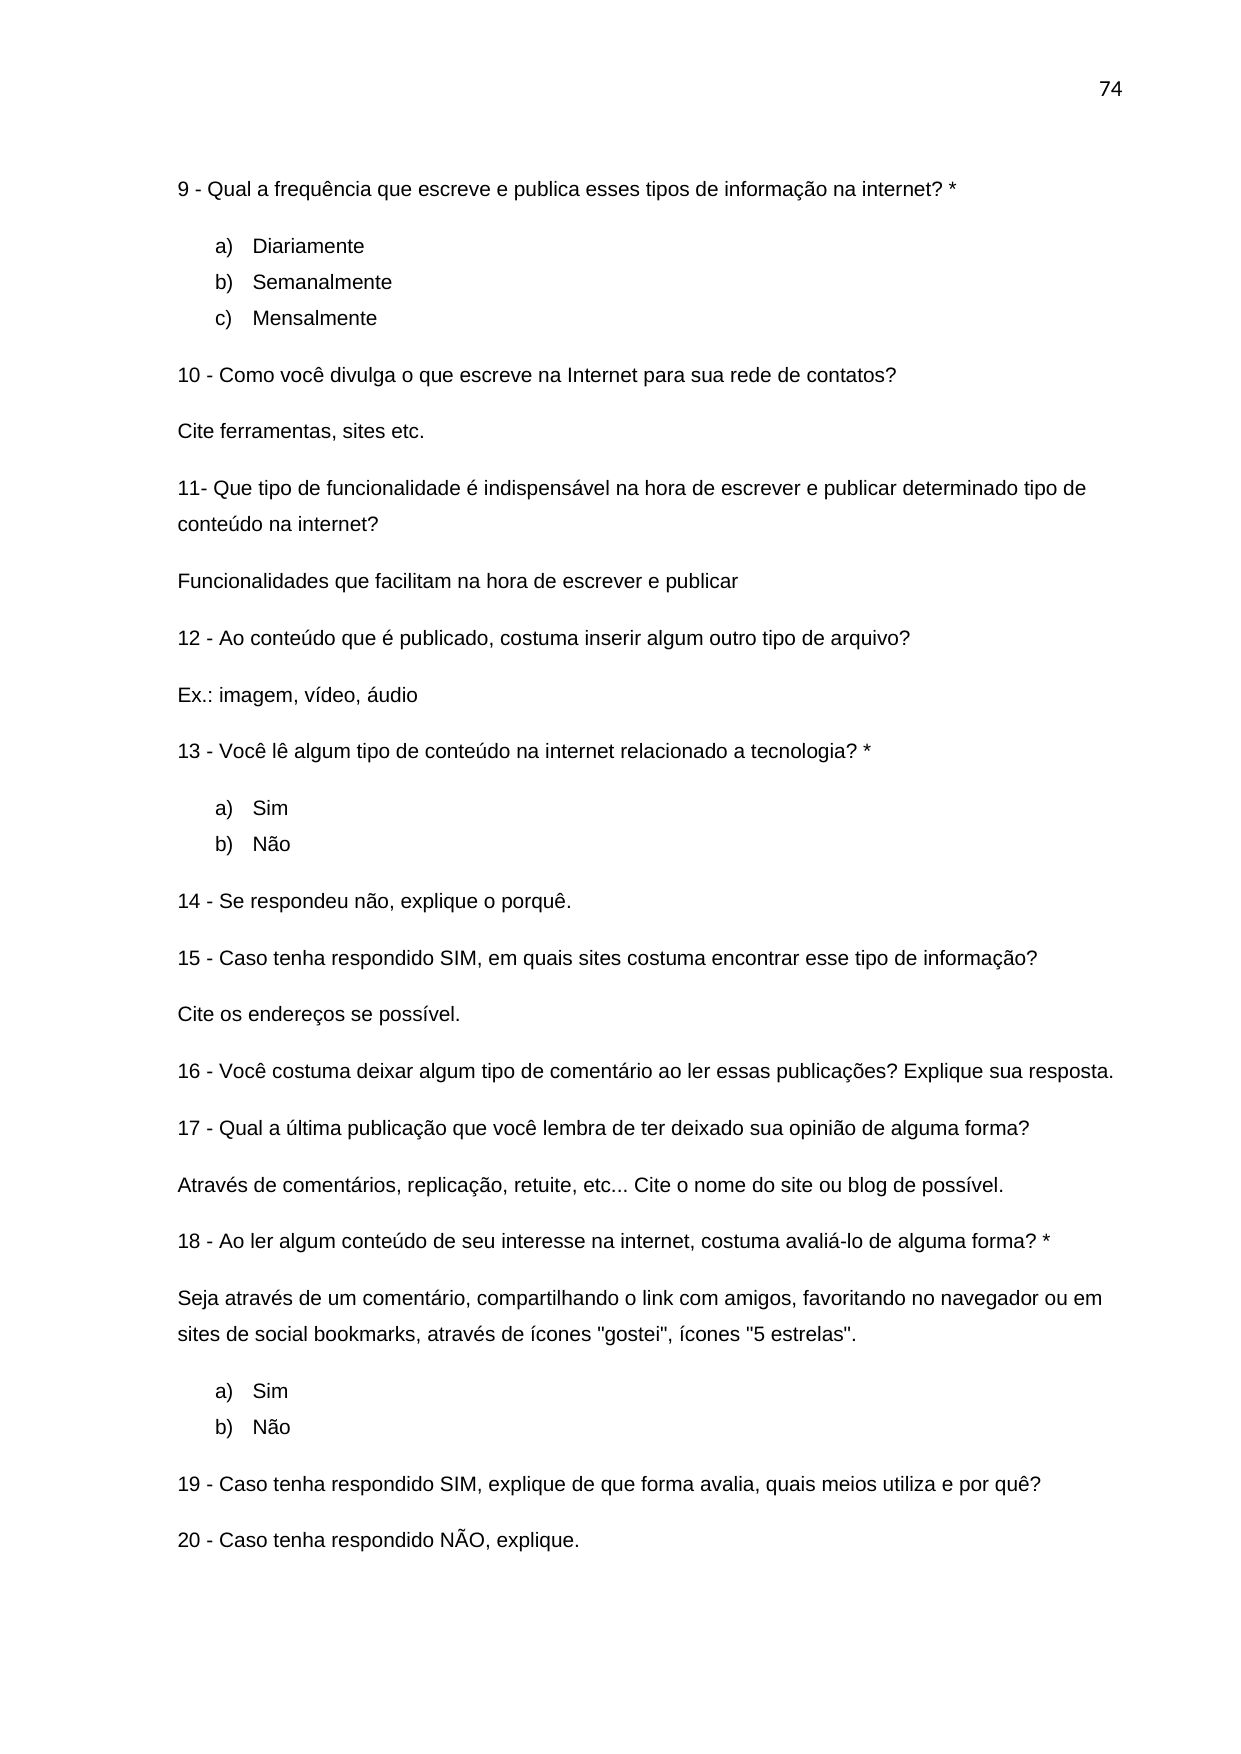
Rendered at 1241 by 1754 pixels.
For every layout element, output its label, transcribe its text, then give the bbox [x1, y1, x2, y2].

text Funcionalidades que facilitam na hora de escrever e publicar [177, 569, 1122, 593]
text Ex.: imagem, vídeo, áudio [177, 682, 1122, 706]
text 18 - Ao ler algum conteúdo de seu interesse na internet, costuma avaliá-lo de alguma forma? * [177, 1229, 1122, 1253]
text 20 - Caso tenha respondido NÃO, explique. [177, 1528, 1122, 1552]
text 19 - Caso tenha respondido SIM, explique de que forma avalia, quais meios utiliza e por quê? [177, 1471, 1122, 1495]
text 15 - Caso tenha respondido SIM, em quais sites costuma encontrar esse tipo de informação? [177, 945, 1122, 969]
list Mensalmente [215, 306, 1122, 330]
text 9 - Qual a frequência que escreve e publica esses tipos de informação na internet? * [177, 177, 1122, 201]
text Cite ferramentas, sites etc. [177, 419, 1122, 443]
text 10 - Como você divulga o que escreve na Internet para sua rede de contatos? [177, 363, 1122, 387]
text Através de comentários, replicação, retuite, etc... Cite o nome do site ou blog de possível. [177, 1172, 1122, 1196]
text 16 - Você costuma deixar algum tipo de comentário ao ler essas publicações? Explique sua resposta. [177, 1059, 1122, 1083]
list Diariamente [215, 234, 1122, 258]
text Cite os endereços se possível. [177, 1002, 1122, 1026]
text 17 - Qual a última publicação que você lembra de ter deixado sua opinião de alguma forma? [177, 1116, 1122, 1140]
text 12 - Ao conteúdo que é publicado, costuma inserir algum outro tipo de arquivo? [177, 626, 1122, 649]
list Não [215, 832, 1122, 856]
text 14 - Se respondeu não, explique o porquê. [177, 889, 1122, 913]
text Seja através de um comentário, compartilhando o link com amigos, favoritando no navegador ou em sites de social bookmarks, através de ícones "gostei", ícones "5 estrelas". [177, 1286, 1122, 1346]
list Sim [215, 1379, 1122, 1403]
list Semanalmente [215, 270, 1122, 294]
text 13 - Você lê algum tipo de conteúdo na internet relacionado a tecnologia? * [177, 739, 1122, 763]
list Não [215, 1415, 1122, 1439]
text 11- Que tipo de funcionalidade é indispensável na hora de escrever e publicar determinado tipo de conteúdo na internet? [177, 476, 1122, 536]
list Sim [215, 796, 1122, 820]
